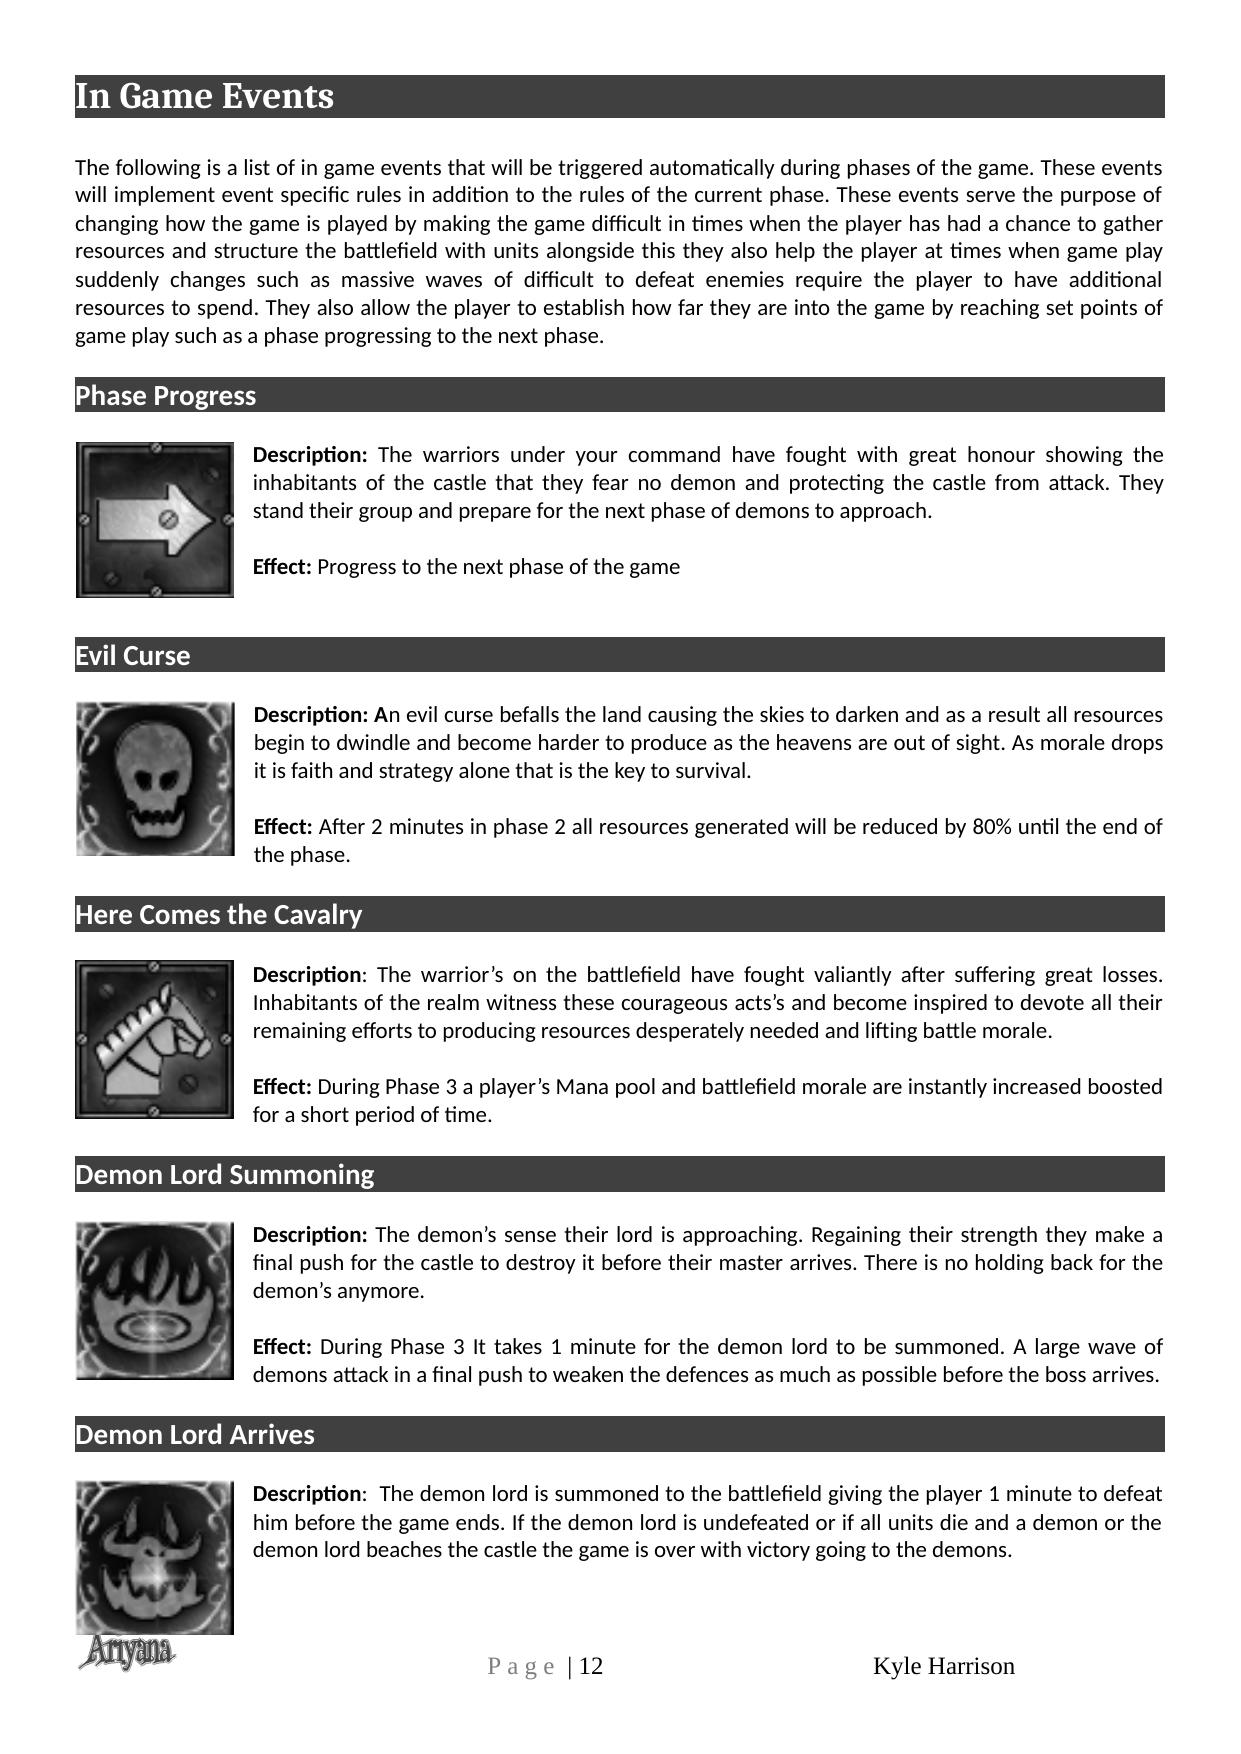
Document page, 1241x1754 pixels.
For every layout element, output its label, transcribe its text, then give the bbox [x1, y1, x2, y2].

text The following is a list of in game events that will be triggered automatically during phases of the game. These events will implement event specific rules in addition to the rules of the current phase. These events serve the purpose of changing how the game is played by making the game difficult in times when the player has had a chance to gather resources and structure the battlefield with units alongside this they also help the player at times when game play suddenly changes such as massive waves of difficult to defeat enemies require the player to have additional resources to spend. They also allow the player to establish how far they are into the game by reaching set points of game play such as a phase progressing to the next phase. [75, 153, 1165, 349]
text Effect: During Phase 3 It takes 1 minute for the demon lord to be summoned. A large wave of demons attack in a final push to weaken the defences as much as possible before the boss arrives. [75, 1332, 1165, 1388]
picture [75, 1221, 234, 1376]
text Demon Lord Arrives [75, 1416, 1165, 1452]
text Demon Lord Summoning [75, 1156, 1165, 1192]
text Description: The demon lord is summoned to the battlefield giving the player 1 minute to defeat him before the game ends. If the demon lord is undefeated or if all units die and a demon or the demon lord beaches the castle the game is over with victory going to the demons. [75, 1479, 1165, 1564]
text Description: An evil curse befalls the land causing the skies to darken and as a result all resources begin to dwindle and become harder to produce as the heavens are out of sight. As morale drops it is faith and strategy alone that is the key to survival. [75, 700, 1165, 784]
text Description: The warrior’s on the battlefield have fought valiantly after suffering great losses. Inhabitants of the realm witness these courageous acts’s and become inspired to devote all their remaining efforts to producing resources desperately needed and lifting battle morale. [75, 932, 1165, 1044]
picture [75, 960, 234, 1115]
text Evil Curse [75, 637, 1165, 672]
text Effect: After 2 minutes in phase 2 all resources generated will be reduced by 80% until the end of the phase. [75, 812, 1165, 868]
text Effect: During Phase 3 a player’s Mana pool and battlefield morale are instantly increased boosted for a short period of time. [75, 1072, 1165, 1128]
picture [76, 442, 234, 598]
subtitle In Game Events [75, 75, 1165, 118]
text Description: The warriors under your command have fought with great honour showing the inhabitants of the castle that they fear no demon and protecting the castle from attack. They stand their group and prepare for the next phase of demons to approach. [75, 440, 1165, 524]
text Effect: Progress to the next phase of the game [234, 552, 1165, 581]
text Here Comes the Cavalry [75, 896, 1165, 932]
picture [75, 1480, 234, 1675]
text Description: The demon’s sense their lord is approaching. Regaining their strength they make a final push for the castle to destroy it before their master arrives. There is no holding back for the demon’s anymore. [75, 1220, 1165, 1304]
picture [76, 701, 235, 856]
text Phase Progress [257, 377, 1165, 412]
